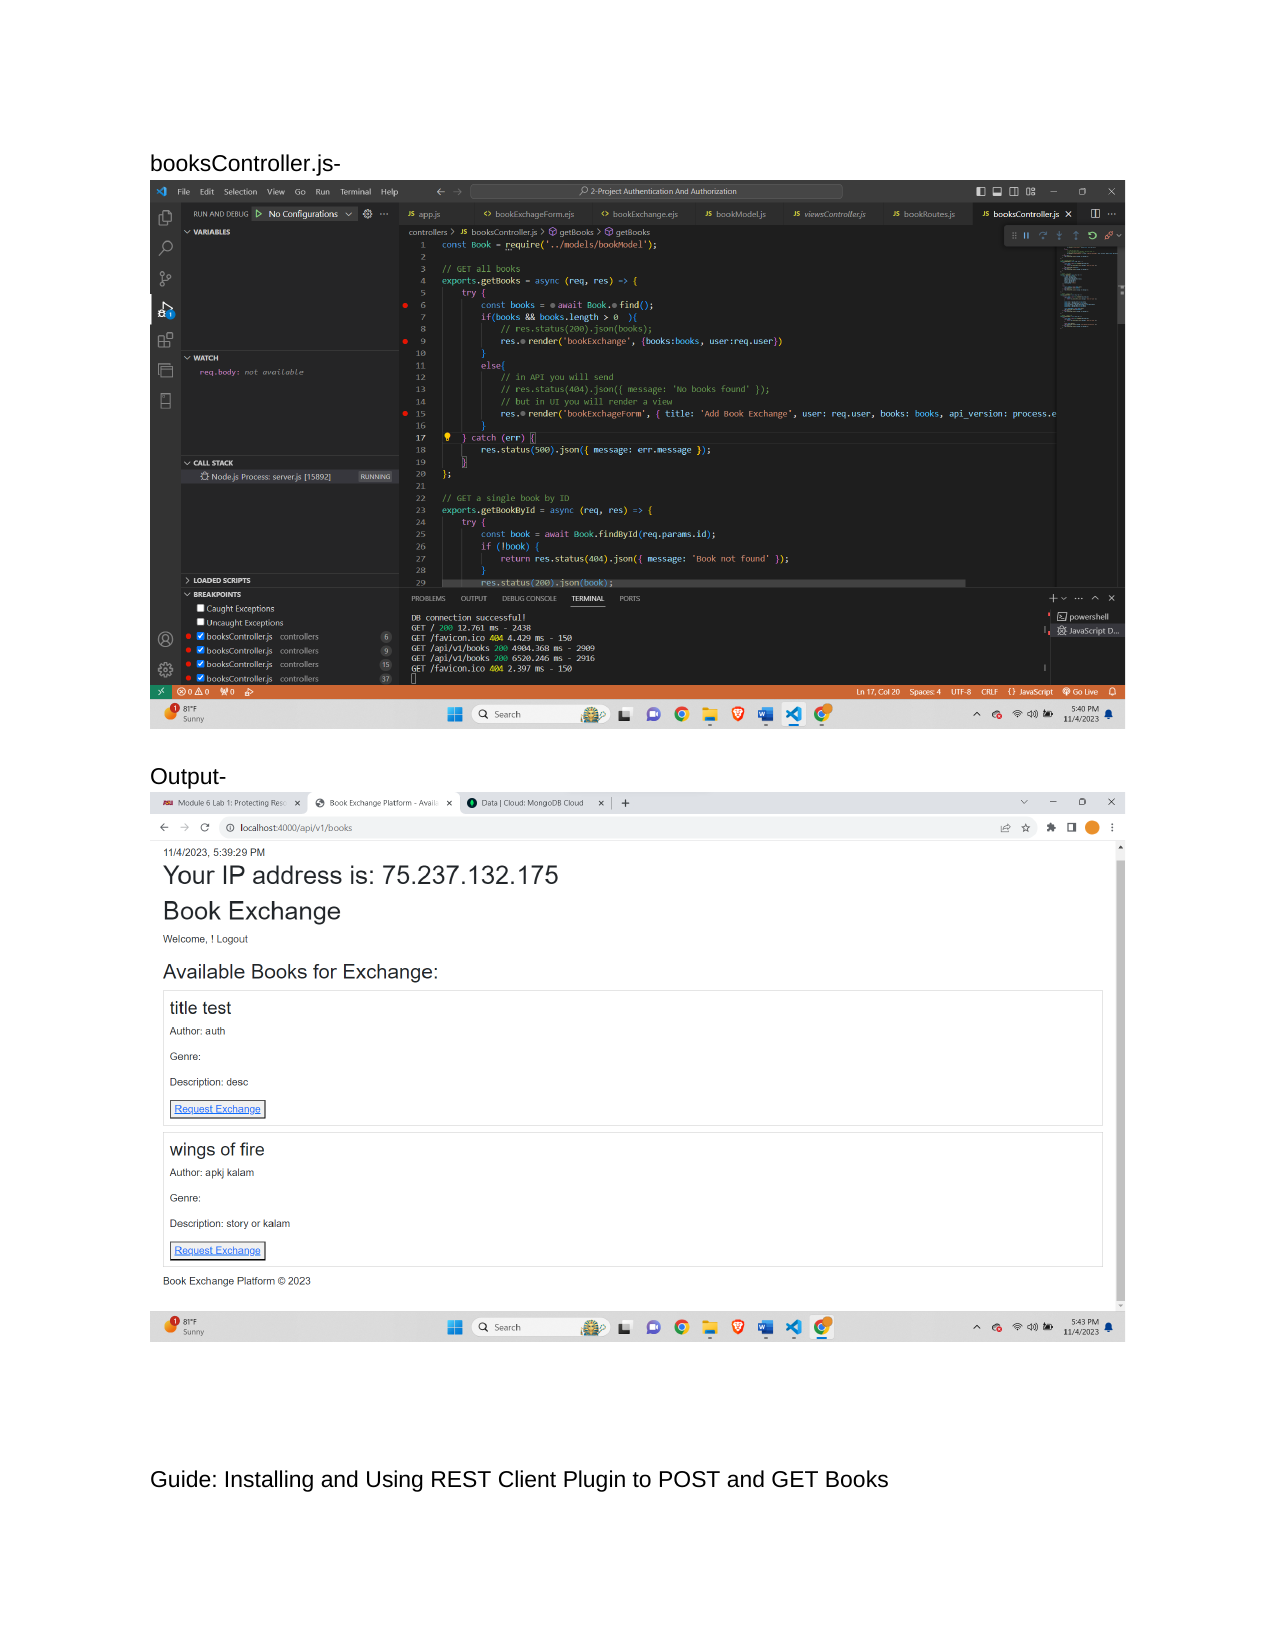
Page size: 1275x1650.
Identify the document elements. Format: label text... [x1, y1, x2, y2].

text booksController.js- [150, 150, 1125, 176]
text Output- [150, 763, 1125, 792]
text Guide: Installing and Using REST Client Plugin to POST and GET Books [150, 1466, 1125, 1492]
picture [150, 180, 1125, 729]
picture [150, 792, 1125, 1342]
